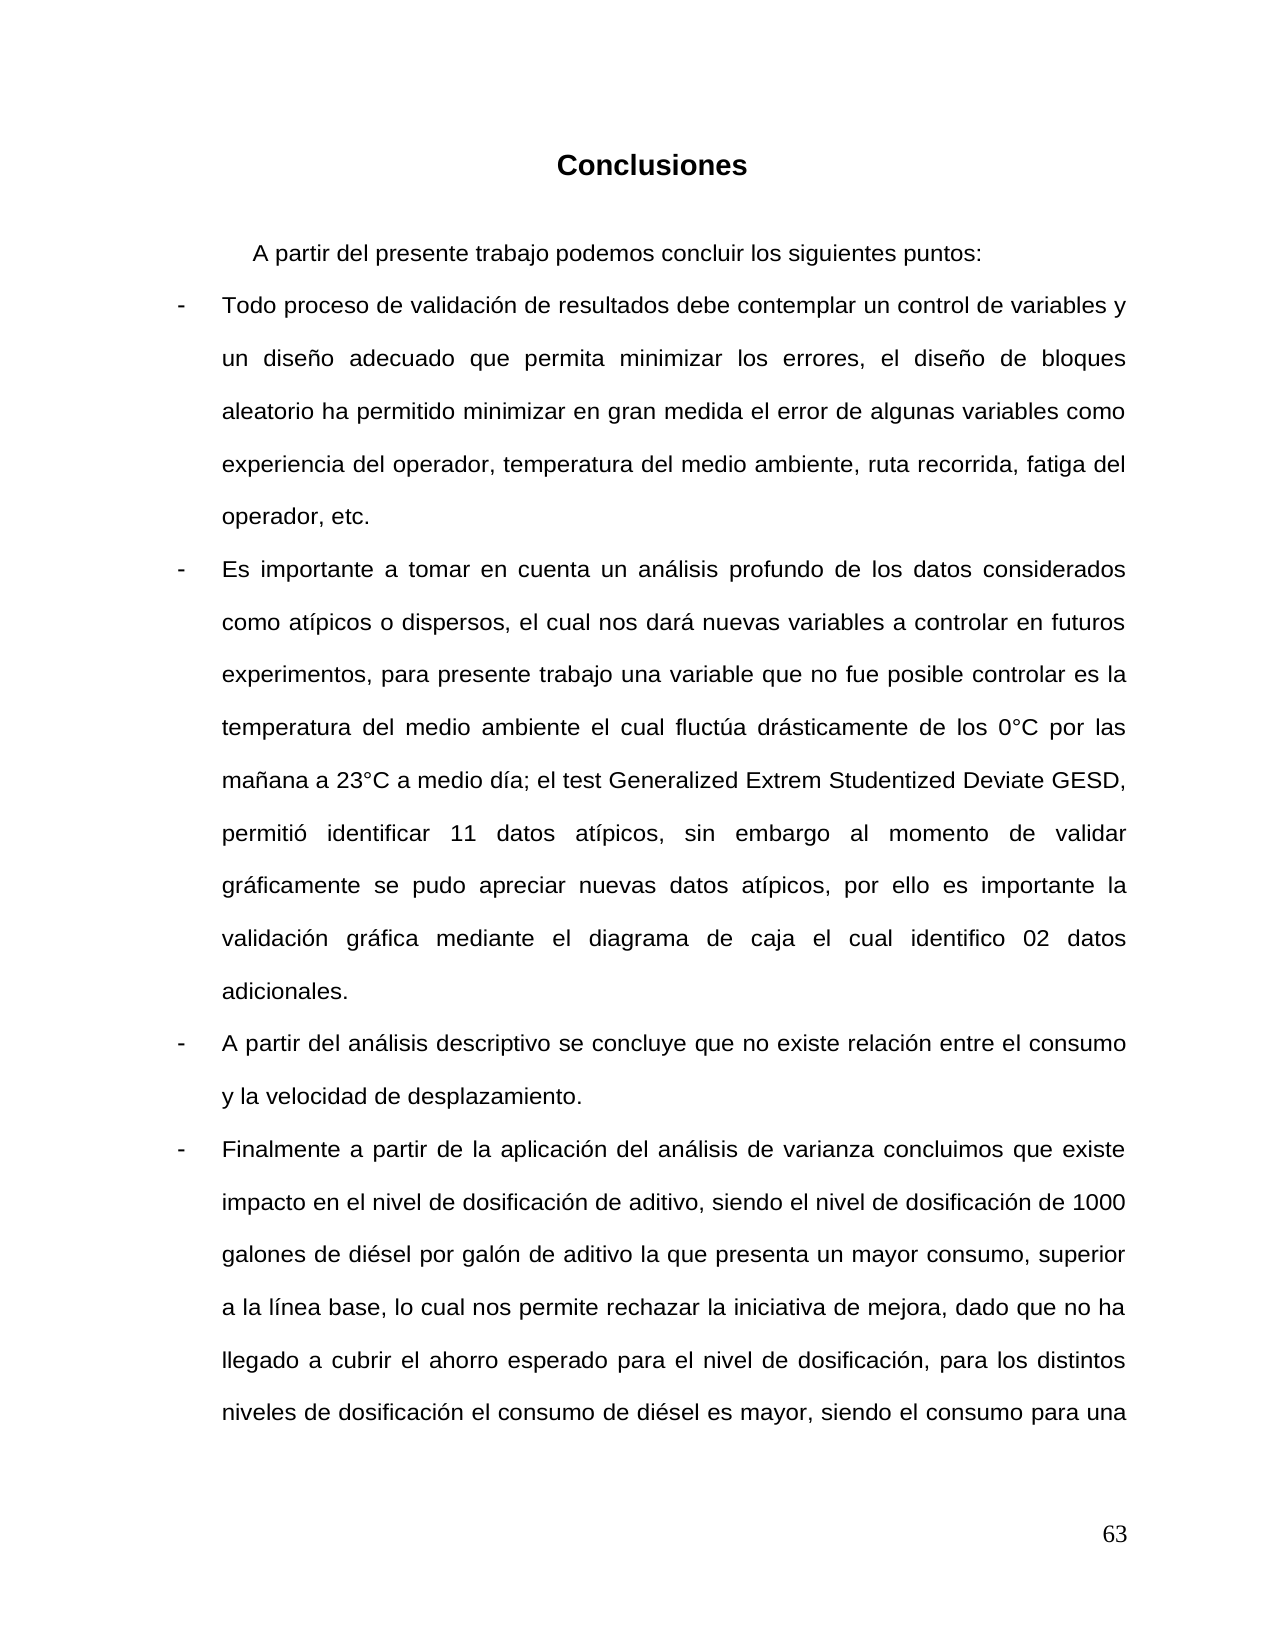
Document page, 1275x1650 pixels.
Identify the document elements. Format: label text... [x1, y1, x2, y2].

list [177, 1136, 1127, 1426]
subtitle Conclusiones [177, 148, 1127, 181]
list Es importante a tomar en cuenta un análisis profundo de los datos considerados como atípicos o dispersos, el cual nos dará nuevas variables a controlar en futuros experimentos, para presente trabajo una variable que no fue posible controlar es la temperatura del medio ambiente el cual fluctúa drásticamente de los 0°C por las mañana a 23°C a medio día; el test Generalized Extrem Studentized Deviate GESD, permitió identificar 11 datos atípicos, sin embargo al momento de validar gráficamente se pudo apreciar nuevas datos atípicos, por ello es importante la validación gráfica mediante el diagrama de caja el cual identifico 02 datos adicionales. [177, 556, 1127, 1004]
list A partir del análisis descriptivo se concluye que no existe relación entre el consumo y la velocidad de desplazamiento. [177, 1030, 1127, 1109]
list Todo proceso de validación de resultados debe contemplar un control de variables y un diseño adecuado que permita minimizar los errores, el diseño de bloques aleatorio ha permitido minimizar en gran medida el error de algunas variables como experiencia del operador, temperatura del medio ambiente, ruta recorrida, fatiga del operador, etc. [177, 292, 1127, 530]
text A partir del presente trabajo podemos concluir los siguientes puntos: [177, 240, 1127, 266]
